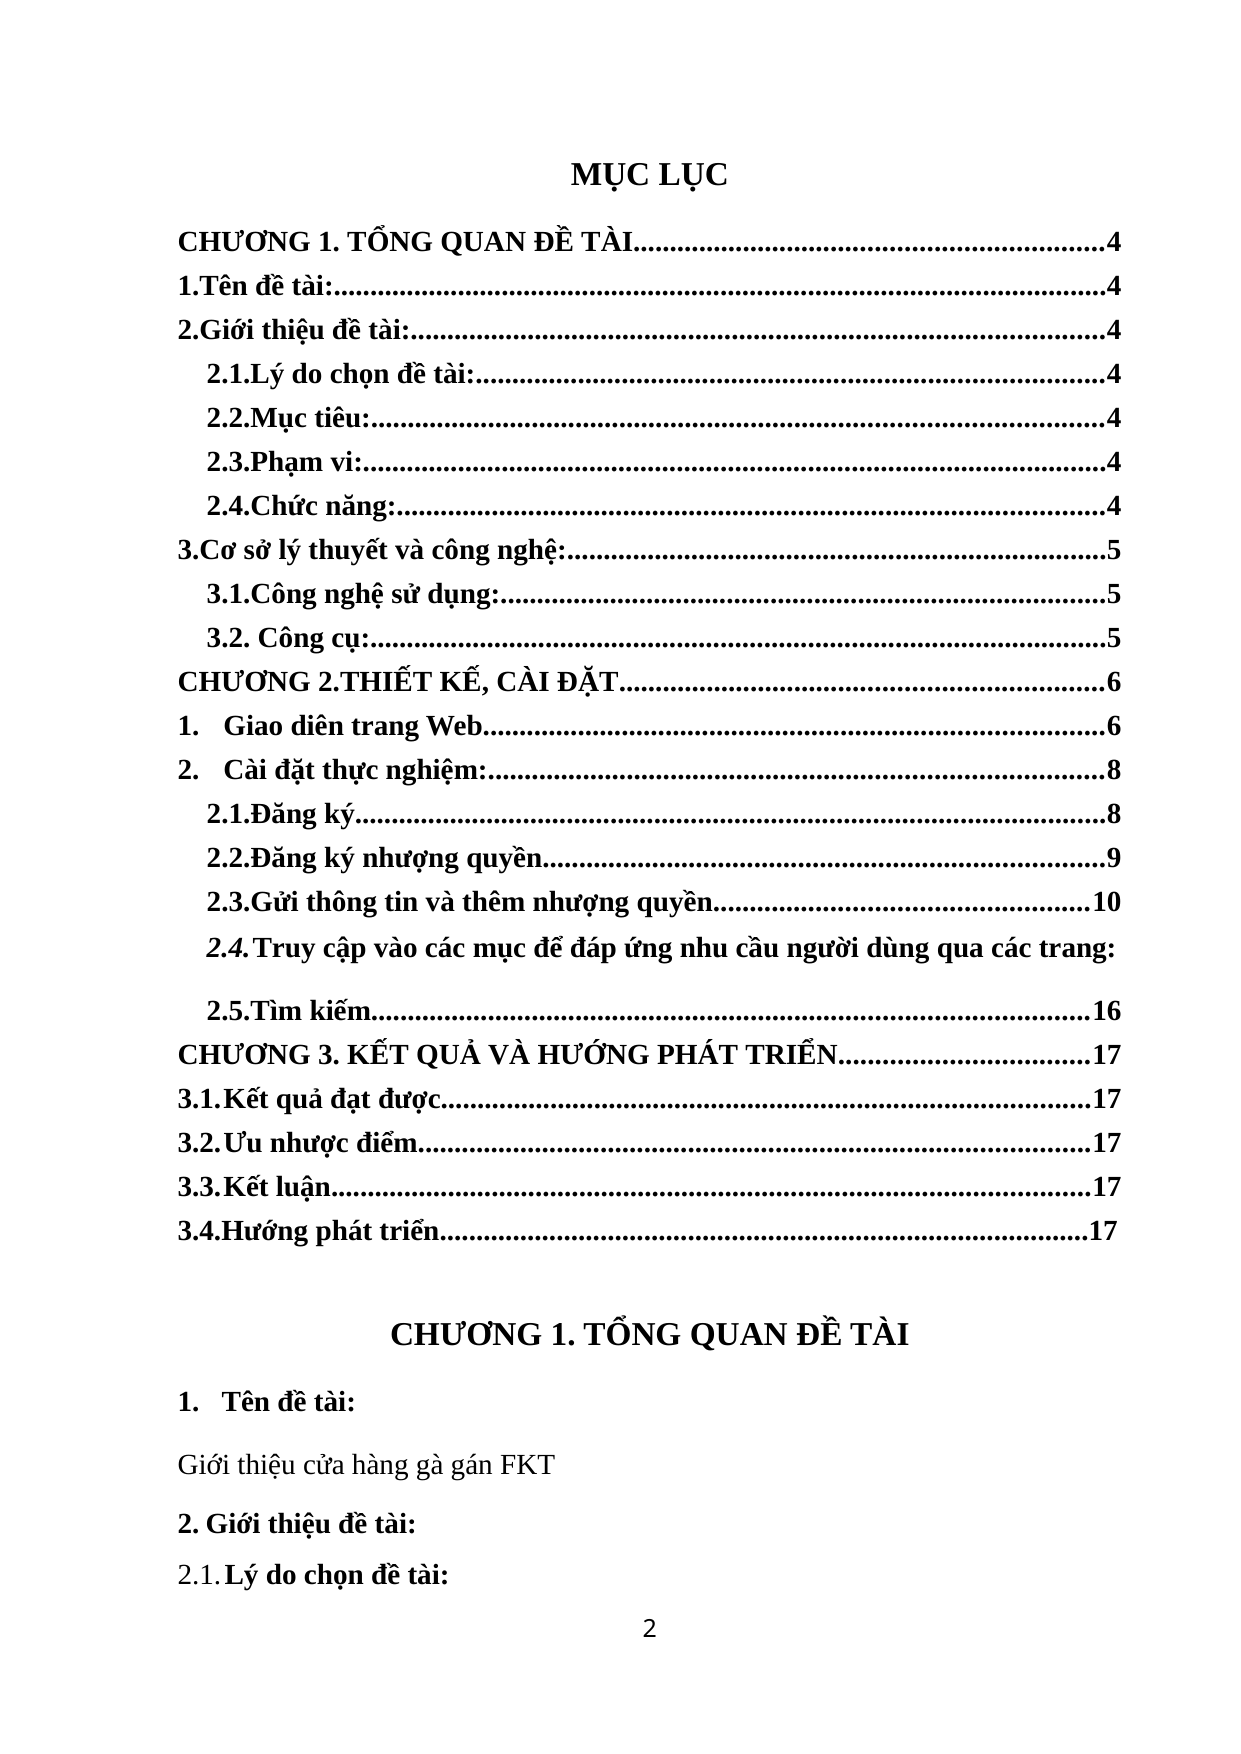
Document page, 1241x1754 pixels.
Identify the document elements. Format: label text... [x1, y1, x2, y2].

text Giới thiệu cửa hàng gà gán FKT [177, 1447, 1122, 1481]
list Lý do chọn đề tài: [177, 1557, 1122, 1590]
list Giới thiệu đề tài: [177, 1506, 1122, 1540]
subtitle CHƯƠNG 1. TỔNG QUAN ĐỀ TÀI [177, 1314, 1122, 1353]
list Tên đề tài: [177, 1384, 1122, 1418]
